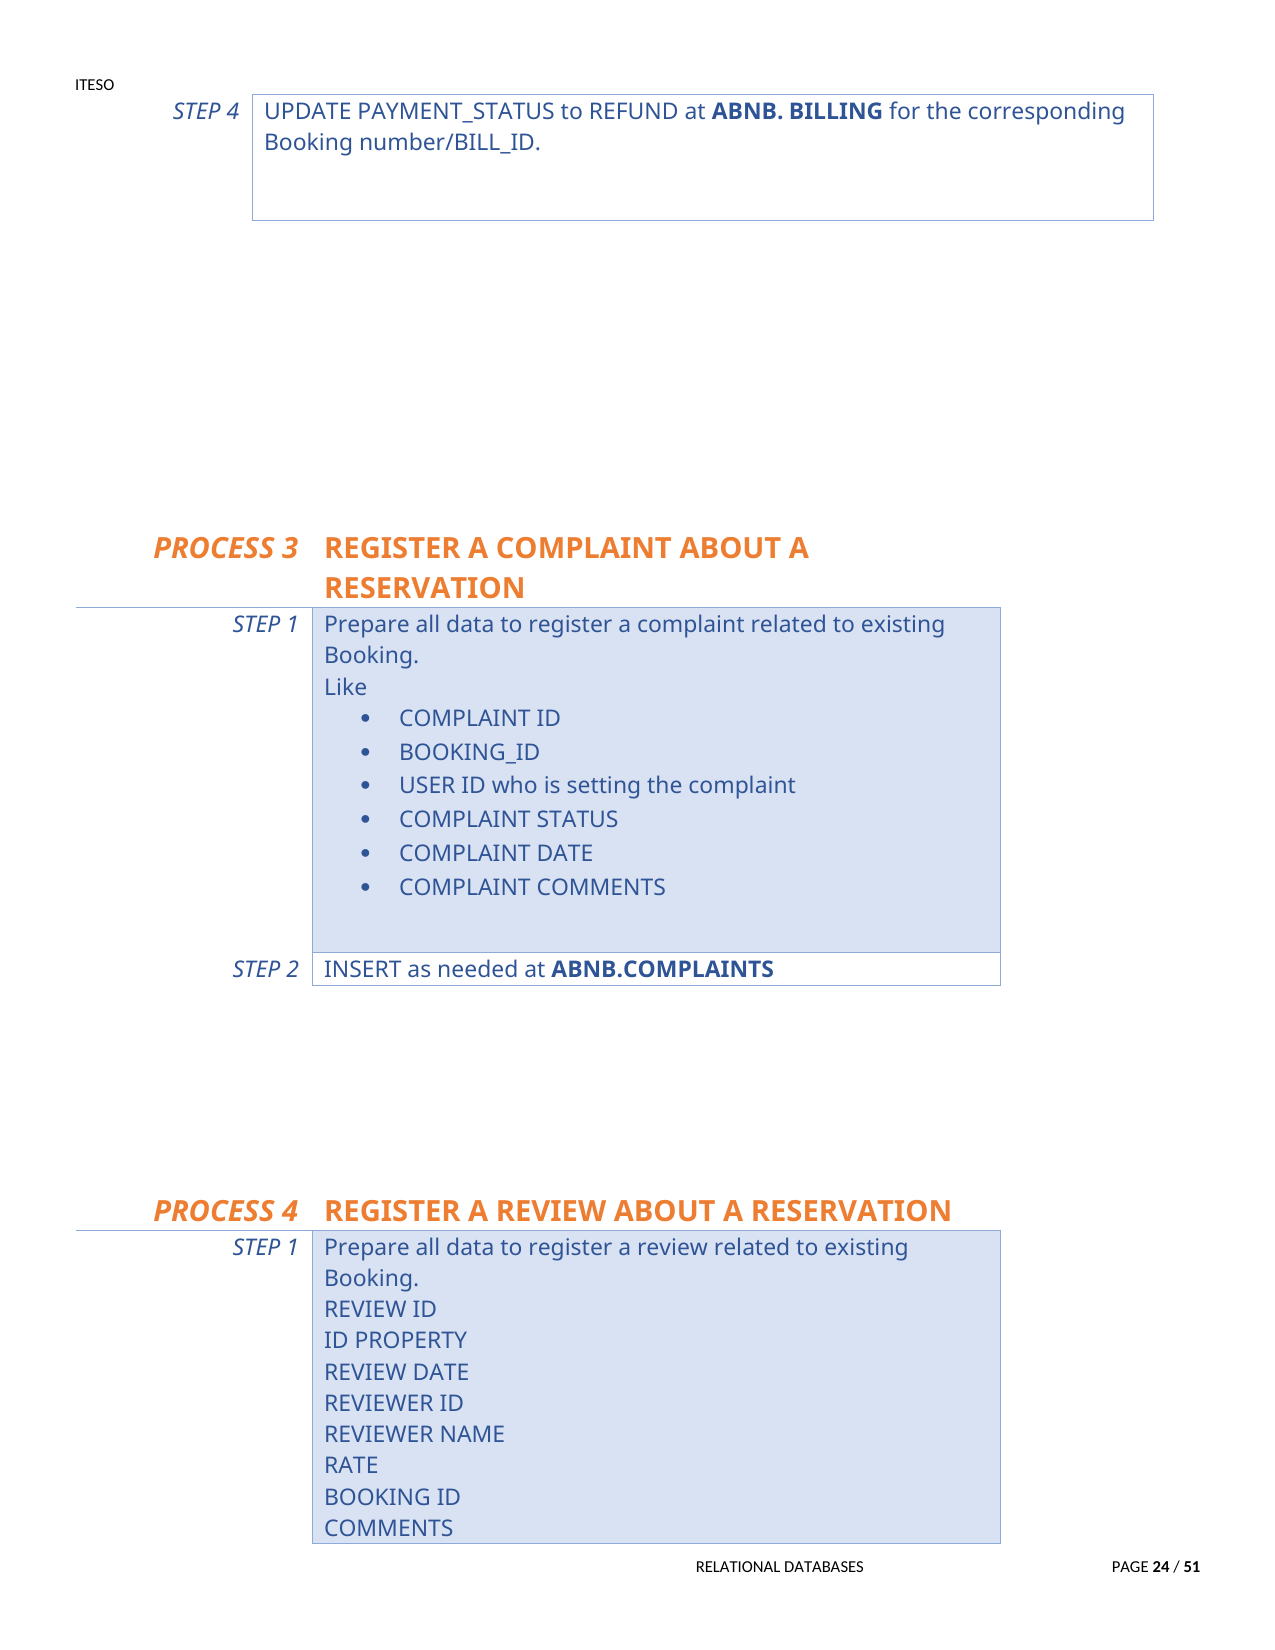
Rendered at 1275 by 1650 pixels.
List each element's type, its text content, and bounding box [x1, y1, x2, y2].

table_header PROCESS 4 [76, 1190, 313, 1230]
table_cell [313, 1231, 1000, 1543]
table_header REGISTER A REVIEW ABOUT A RESERVATION [313, 1190, 1001, 1230]
table_cell STEP 2 [76, 952, 312, 984]
table_cell STEP 4 [76, 94, 252, 220]
table_cell UPDATE PAYMENT_STATUS to REFUND at ABNB. BILLING for the corresponding Booking number/BILL_ID. [253, 95, 1153, 220]
table_header REGISTER A COMPLAINT ABOUT A RESERVATION [313, 528, 1001, 607]
table_cell Prepare all data to register a complaint related to existing Booking. Like COMPLAINT ID BOOKING_ID USER ID who is setting the complaint COMPLAINT STATUS COMPLAINT DATE COMPLAINT COMMENTS [313, 608, 1000, 952]
table_cell STEP 1 [76, 1231, 312, 1543]
table_header PROCESS 3 [76, 528, 313, 607]
table_cell STEP 1 [76, 608, 312, 952]
table_cell INSERT as needed at ABNB.COMPLAINTS [313, 953, 1000, 984]
